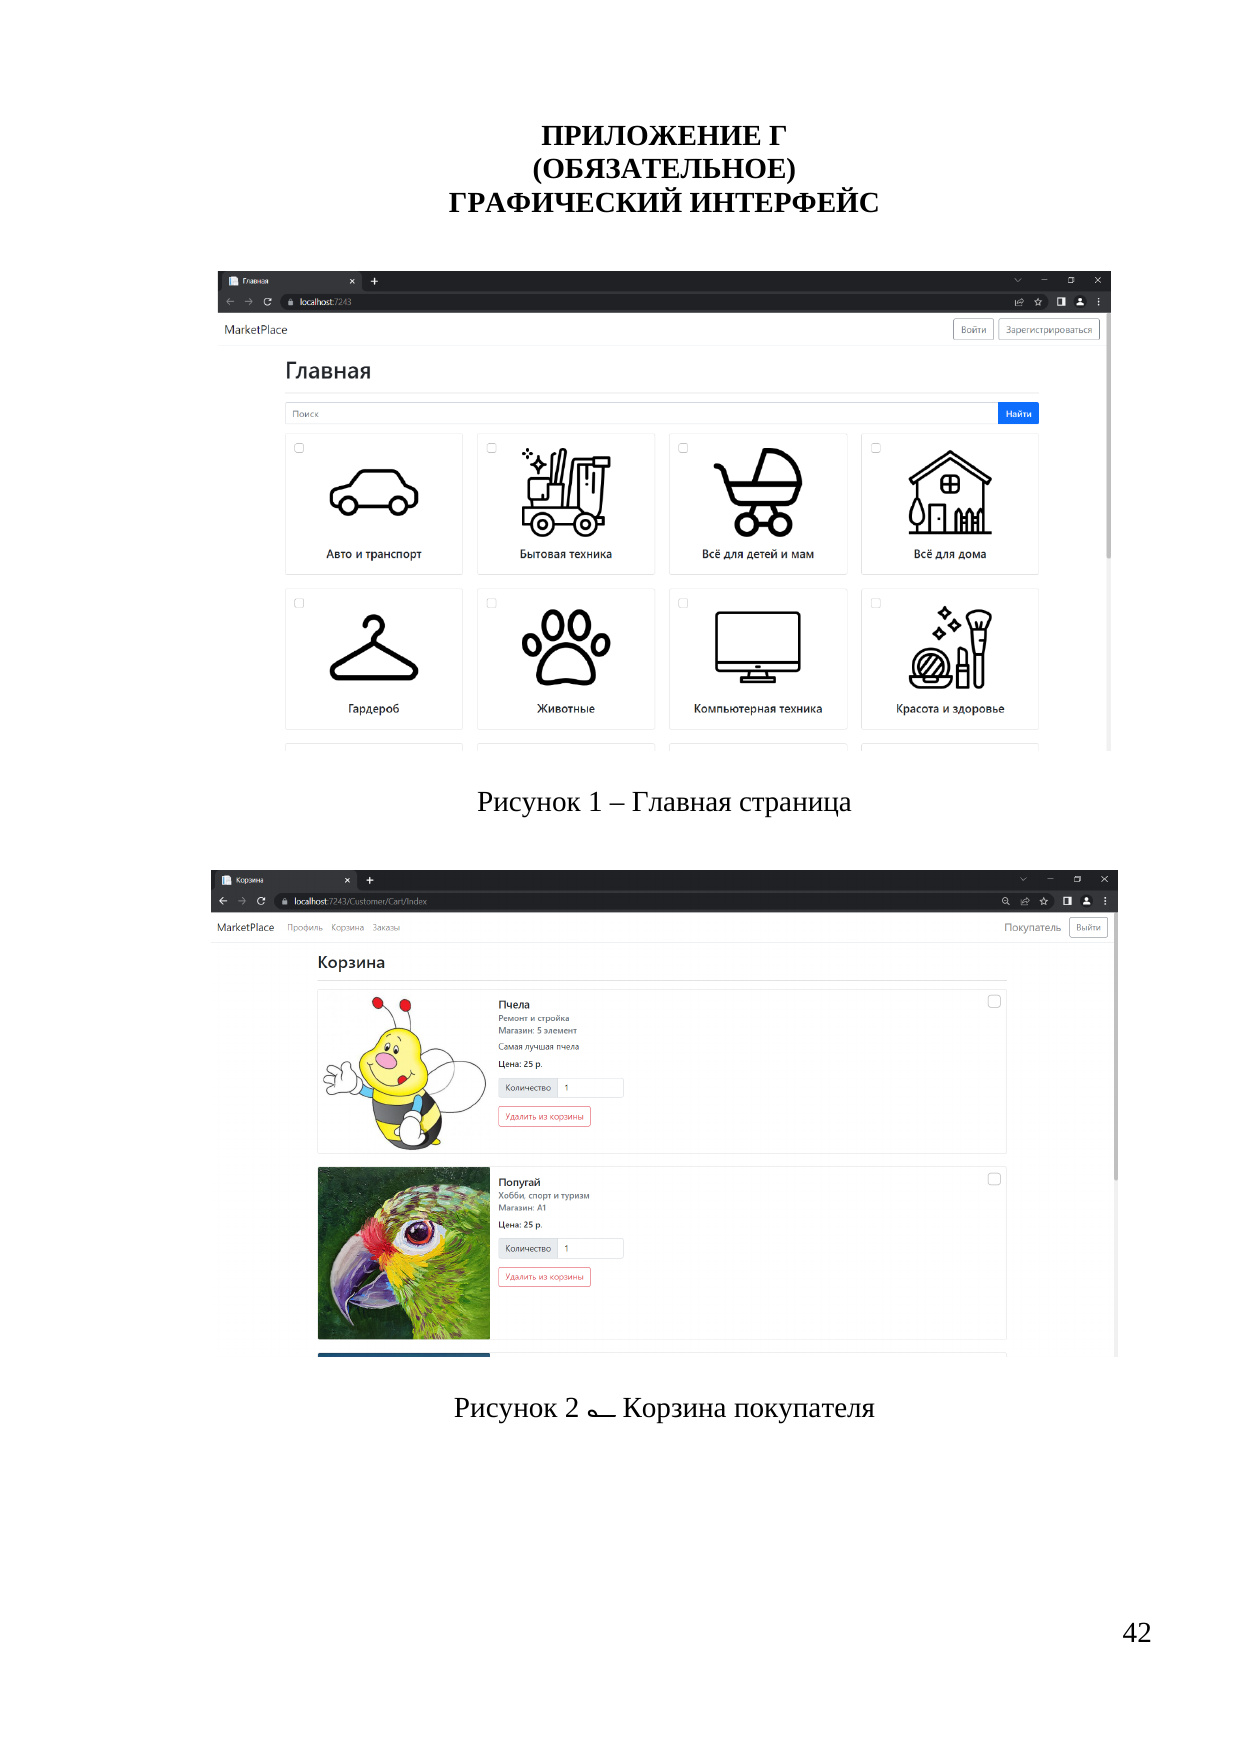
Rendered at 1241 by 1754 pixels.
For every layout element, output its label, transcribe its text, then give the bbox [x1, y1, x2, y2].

picture [217, 271, 1111, 751]
text Рисунок 2 ؎ Корзина покупателя [177, 1391, 1152, 1425]
picture [211, 870, 1118, 1357]
text Рисунок 1 – Главная страница [177, 784, 1152, 818]
text ПРИЛОЖЕНИЕ Г (обязательное) Графический интерфейс [177, 118, 1152, 219]
